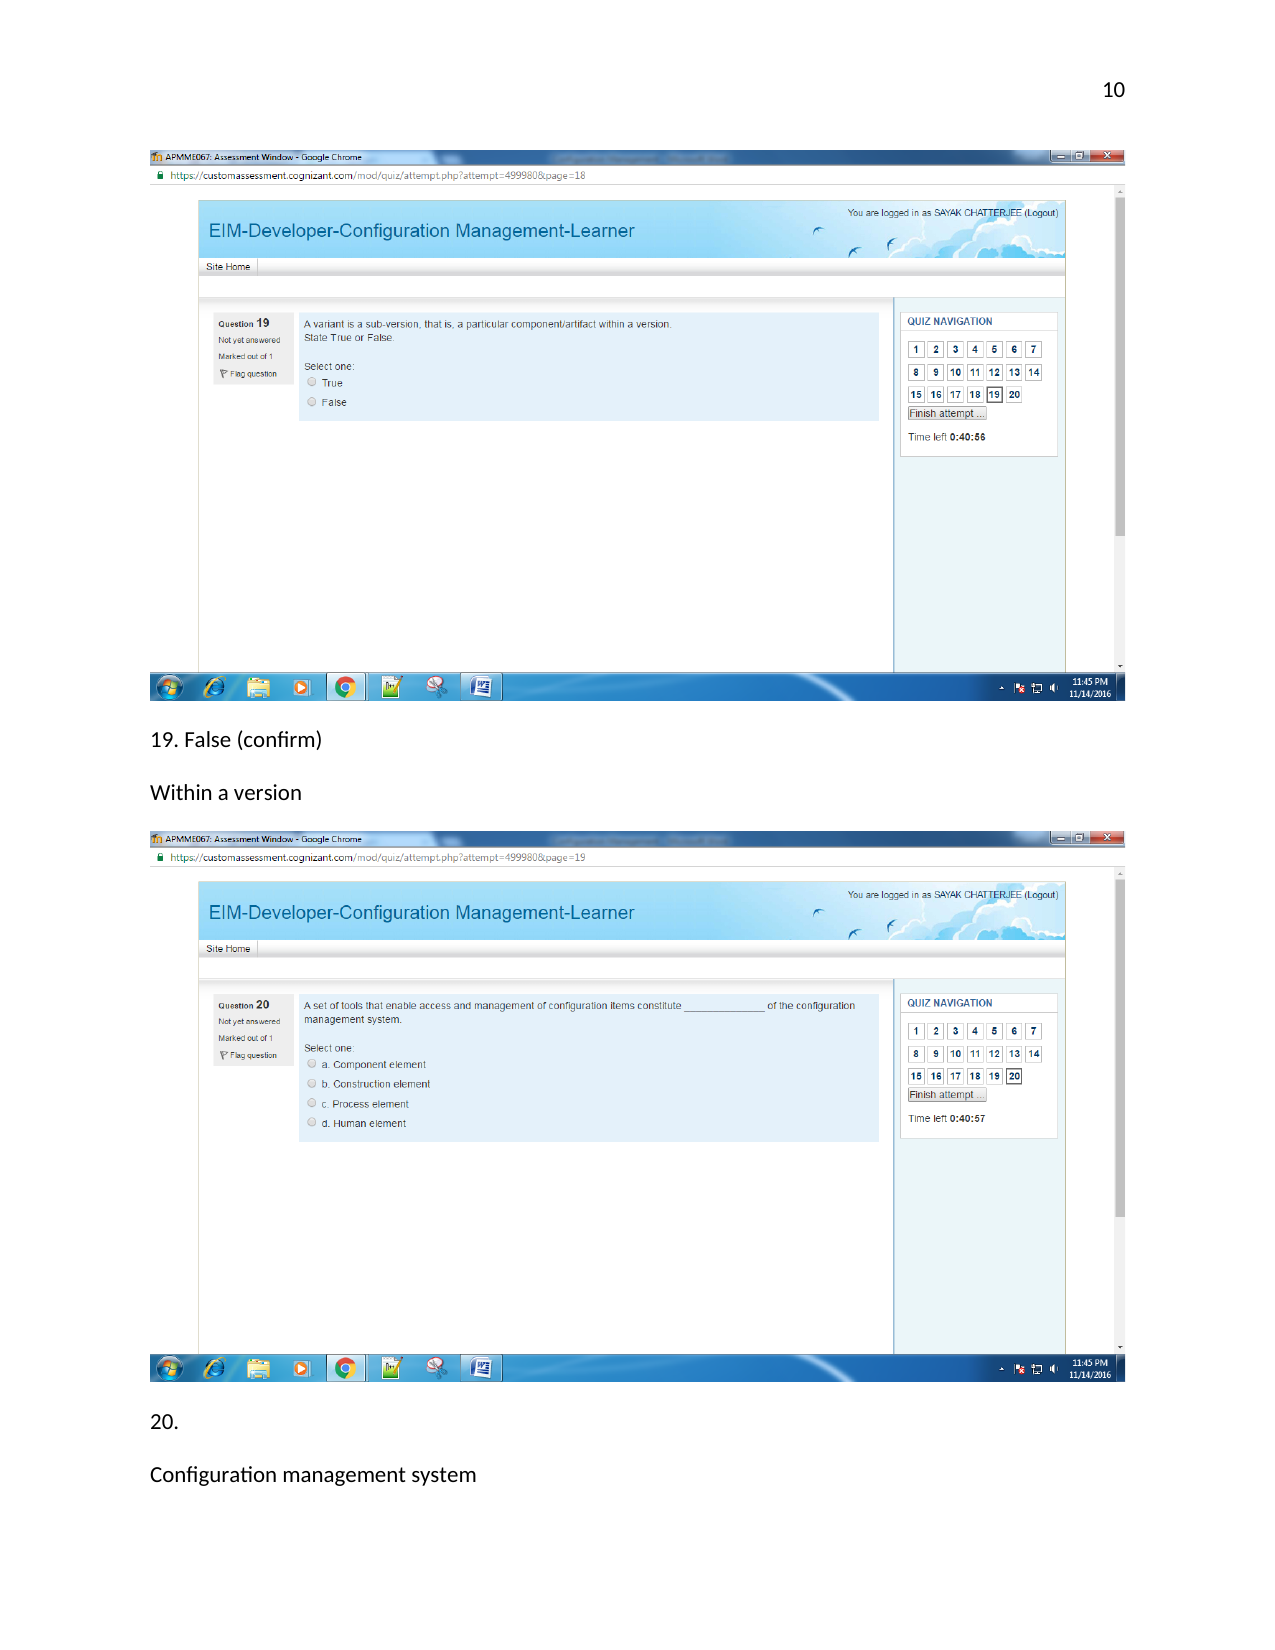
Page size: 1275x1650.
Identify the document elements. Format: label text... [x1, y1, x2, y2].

text 20. [150, 1407, 1125, 1435]
picture [150, 150, 1125, 701]
picture [150, 831, 1125, 1382]
text Configuration management system [150, 1460, 1125, 1488]
text 19. False (confirm) [150, 725, 1125, 753]
text Within a version [150, 778, 1125, 806]
